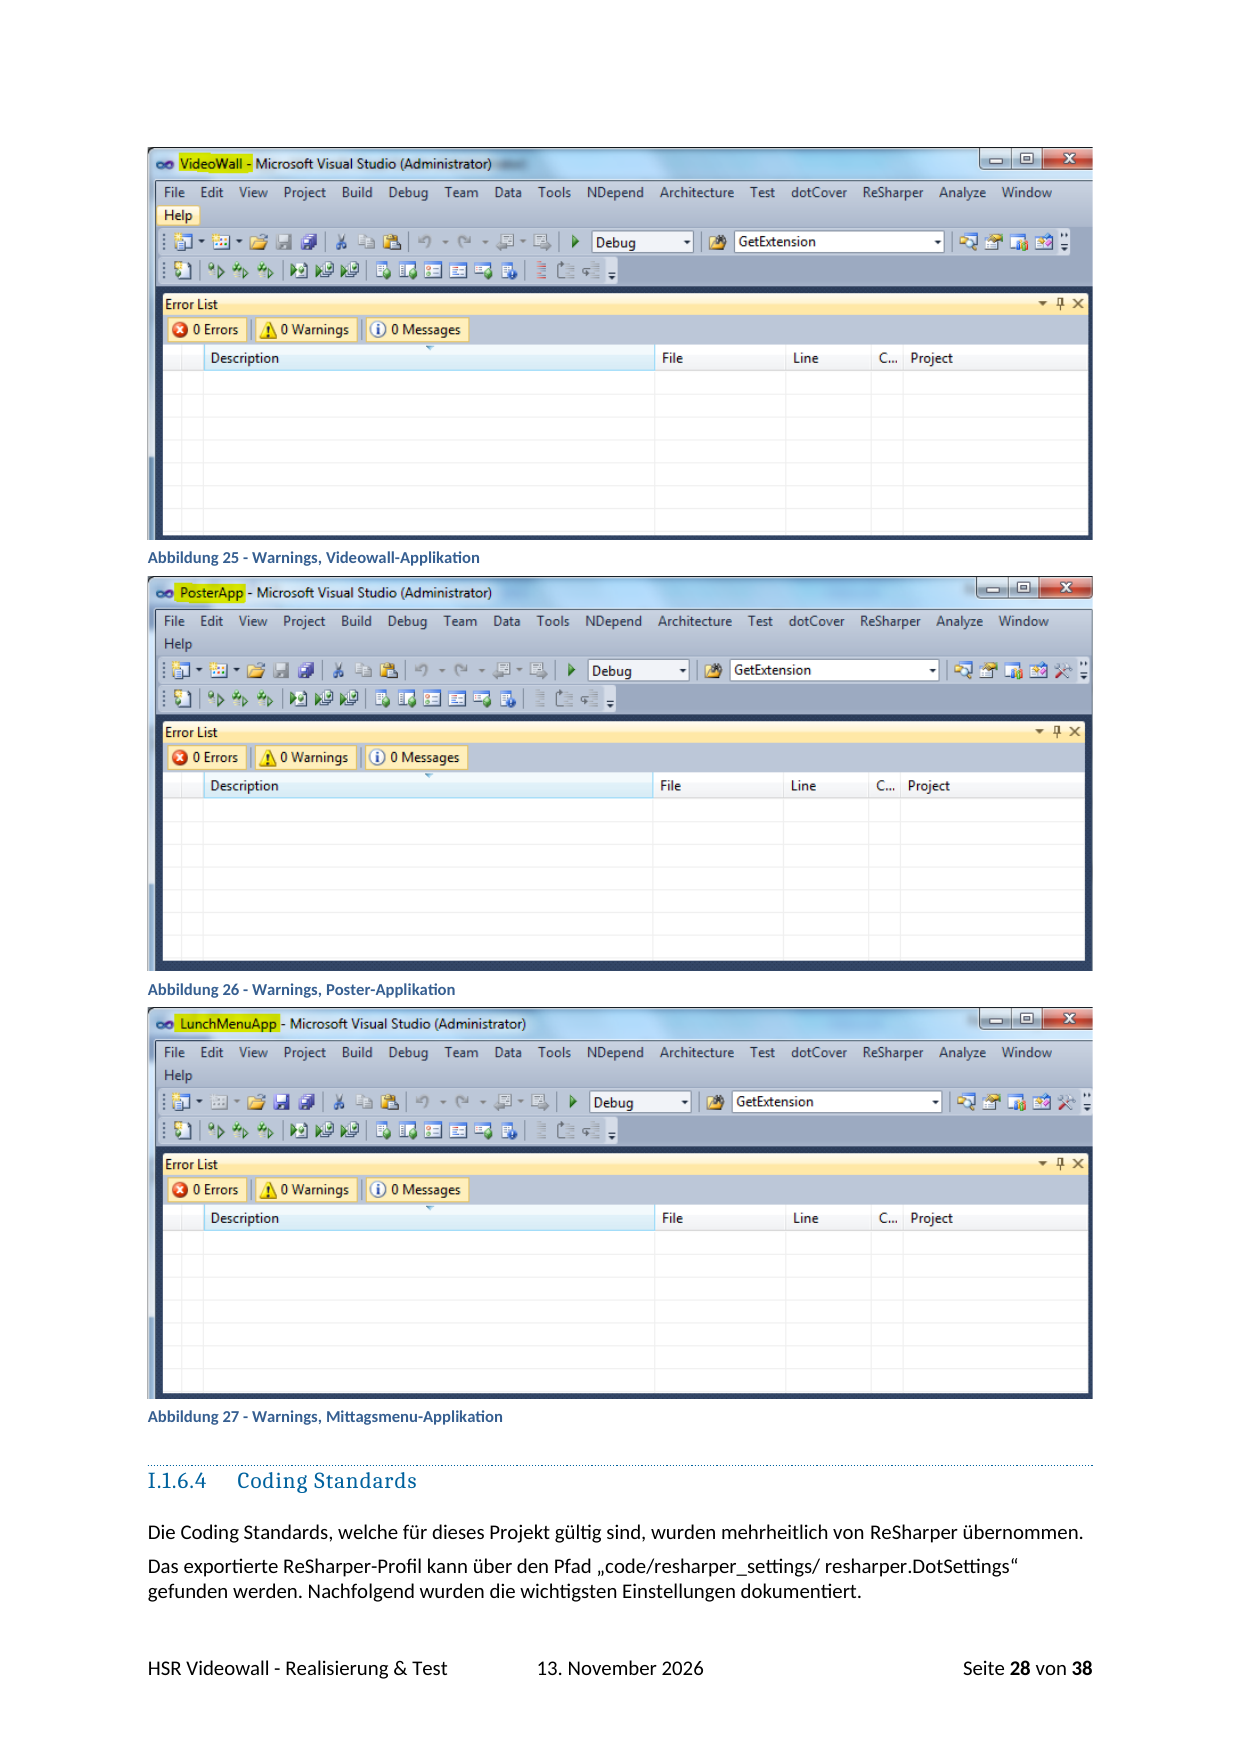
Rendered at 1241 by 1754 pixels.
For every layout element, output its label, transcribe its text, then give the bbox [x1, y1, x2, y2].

text Abbildung 26 - Warnings, Poster-Applikation [148, 979, 1093, 999]
text Abbildung 27 - Warnings, Mittagsmenu-Applikation [148, 1407, 1093, 1427]
text Das exportierte ReSharper-Profil kann über den Pfad „code/resharper_settings/ resharper.DotSettings“ gefunden werden. Nachfolgend wurden die wichtigsten Einstellungen dokumentiert. [148, 1553, 1093, 1604]
subtitle Coding Standards [148, 1464, 1093, 1494]
picture [147, 1007, 1093, 1399]
picture [147, 576, 1093, 971]
text Abbildung 25 - Warnings, Videowall-Applikation [148, 547, 1093, 568]
text Die Coding Standards, welche für dieses Projekt gültig sind, wurden mehrheitlich von ReSharper übernommen. [148, 1519, 1093, 1545]
picture [147, 147, 1093, 540]
